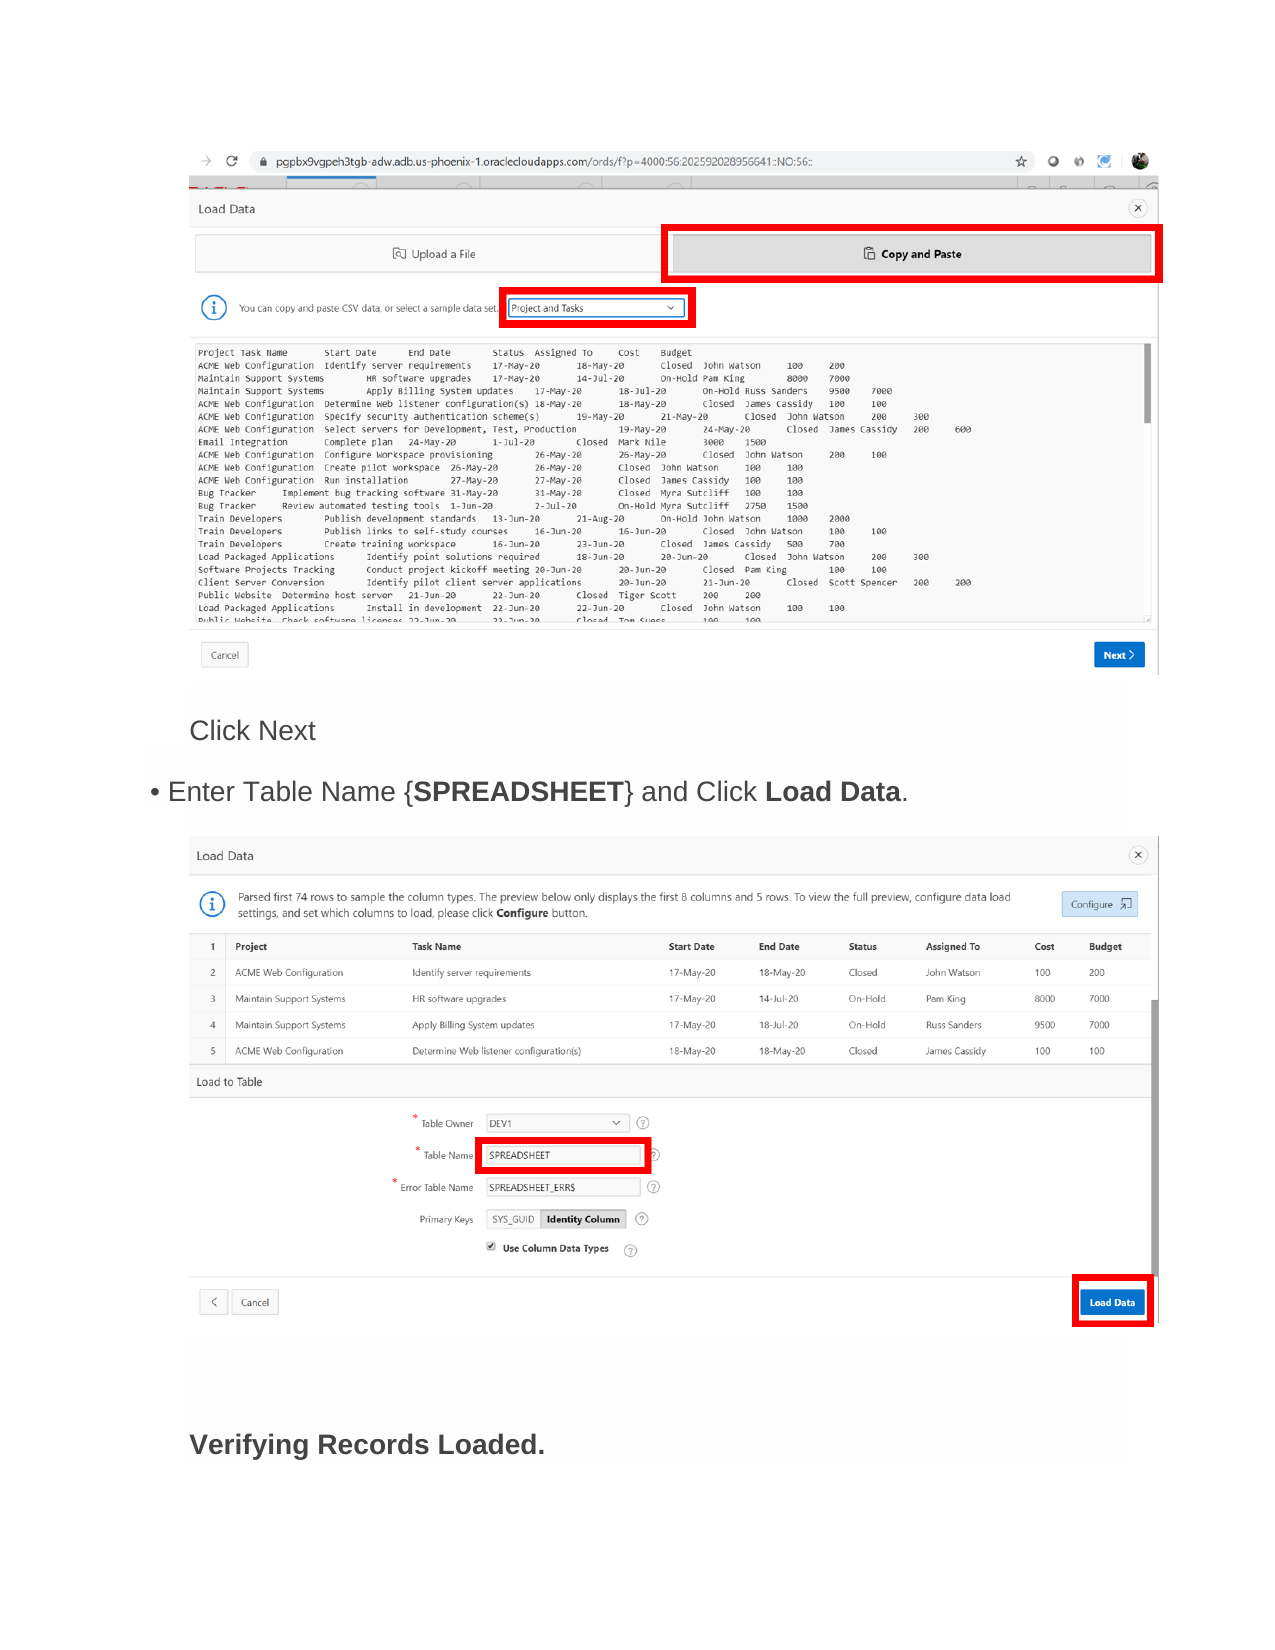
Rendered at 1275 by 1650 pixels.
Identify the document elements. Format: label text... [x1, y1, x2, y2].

picture [189, 150, 1164, 685]
text • Enter Table Name {SPREADSHEET} and Click Load Data. [150, 775, 1125, 807]
picture [189, 836, 1164, 1337]
text Click Next [189, 713, 1125, 746]
text Verifying Records Loaded. [189, 1428, 1125, 1460]
